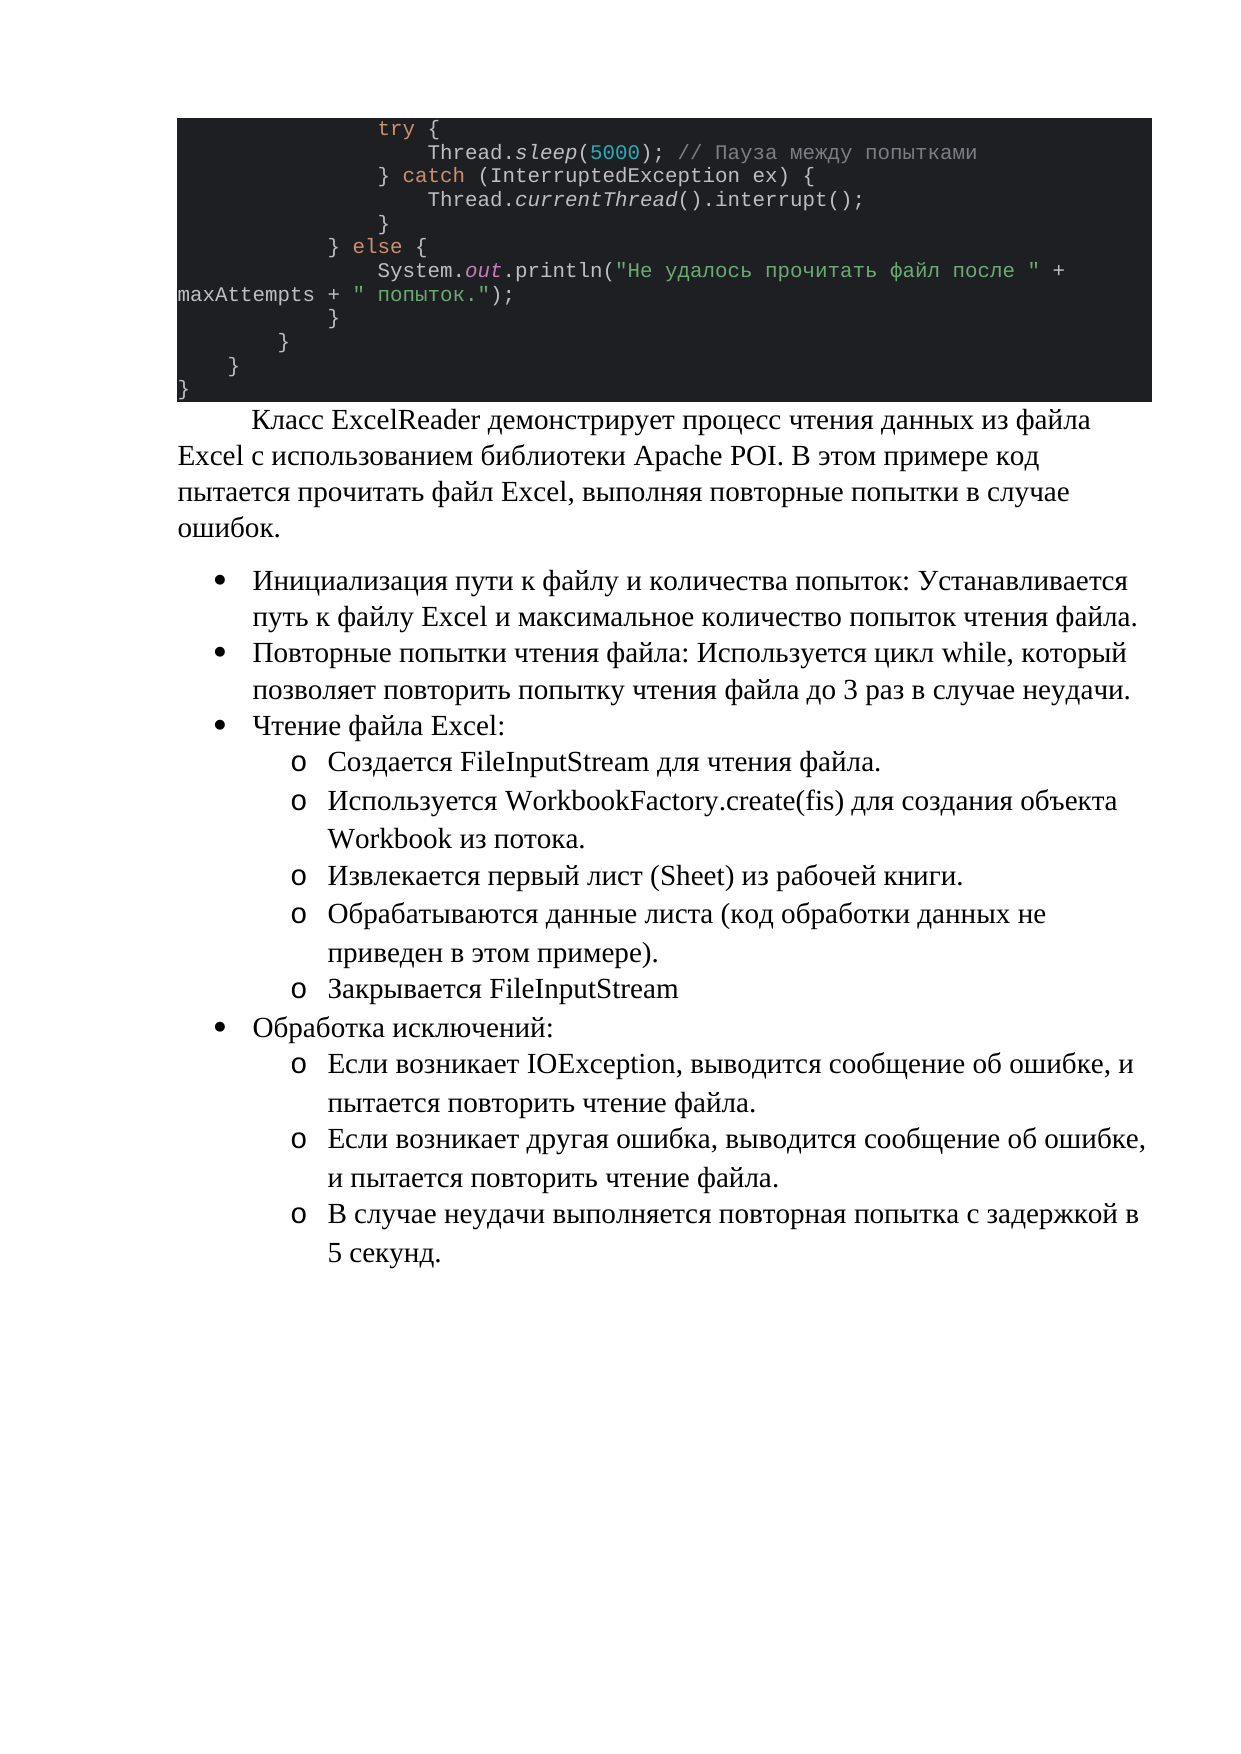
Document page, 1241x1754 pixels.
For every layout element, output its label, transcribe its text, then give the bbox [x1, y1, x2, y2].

list Чтение файла Excel: [215, 708, 1152, 742]
list Извлекается первый лист (Sheet) из рабочей книги. [290, 858, 1152, 894]
list Инициализация пути к файлу и количества попыток: Устанавливается путь к файлу Excel и максимальное количество попыток чтения файла. [215, 563, 1152, 633]
list Закрывается FileInputStream [290, 971, 1152, 1007]
list Повторные попытки чтения файла: Используется цикл while, который позволяет повторить попытку чтения файла до 3 раз в случае неудачи. [215, 636, 1152, 705]
list Если возникает другая ошибка, выводится сообщение об ошибке, и пытается повторить чтение файла. [290, 1121, 1152, 1193]
list Обработка исключений: [215, 1010, 1152, 1044]
list В случае неудачи выполняется повторная попытка с задержкой в 5 секунд. [290, 1196, 1152, 1268]
list Если возникает IOException, выводится сообщение об ошибке, и пытается повторить чтение файла. [290, 1047, 1152, 1119]
text Класс ExcelReader демонстрирует процесс чтения данных из файла Excel с использованием библиотеки Apache POI. В этом примере код пытается прочитать файл Excel, выполняя повторные попытки в случае ошибок. [177, 402, 1152, 544]
list Используется WorkbookFactory.create(fis) для создания объекта Workbook из потока. [290, 783, 1152, 855]
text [177, 118, 1152, 402]
list Обрабатываются данные листа (код обработки данных не приведен в этом примере). [290, 897, 1152, 969]
list Создается FileInputStream для чтения файла. [290, 744, 1152, 780]
